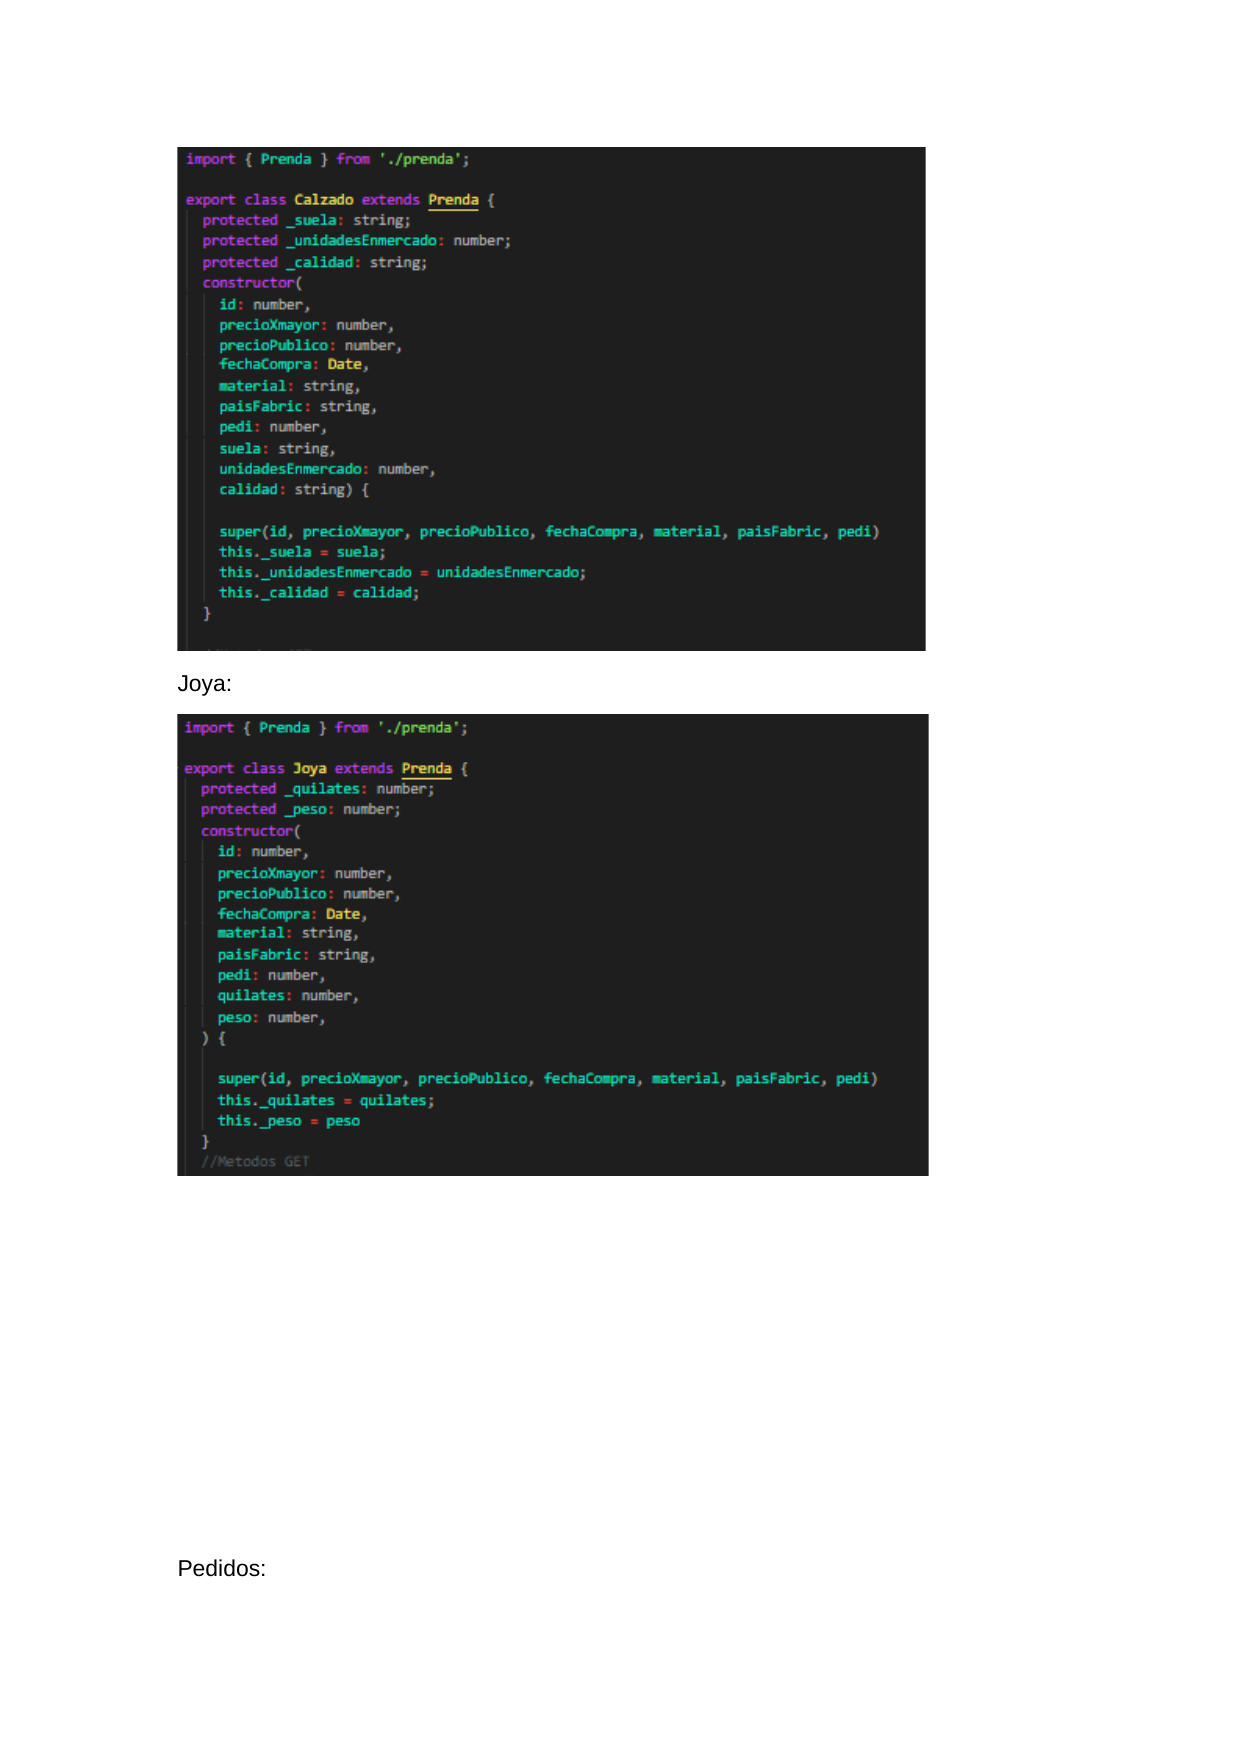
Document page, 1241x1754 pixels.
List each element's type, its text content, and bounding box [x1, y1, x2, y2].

text Pedidos: [177, 1555, 1063, 1582]
picture [177, 147, 926, 651]
text Joya: [177, 669, 1063, 696]
picture [177, 714, 929, 1176]
